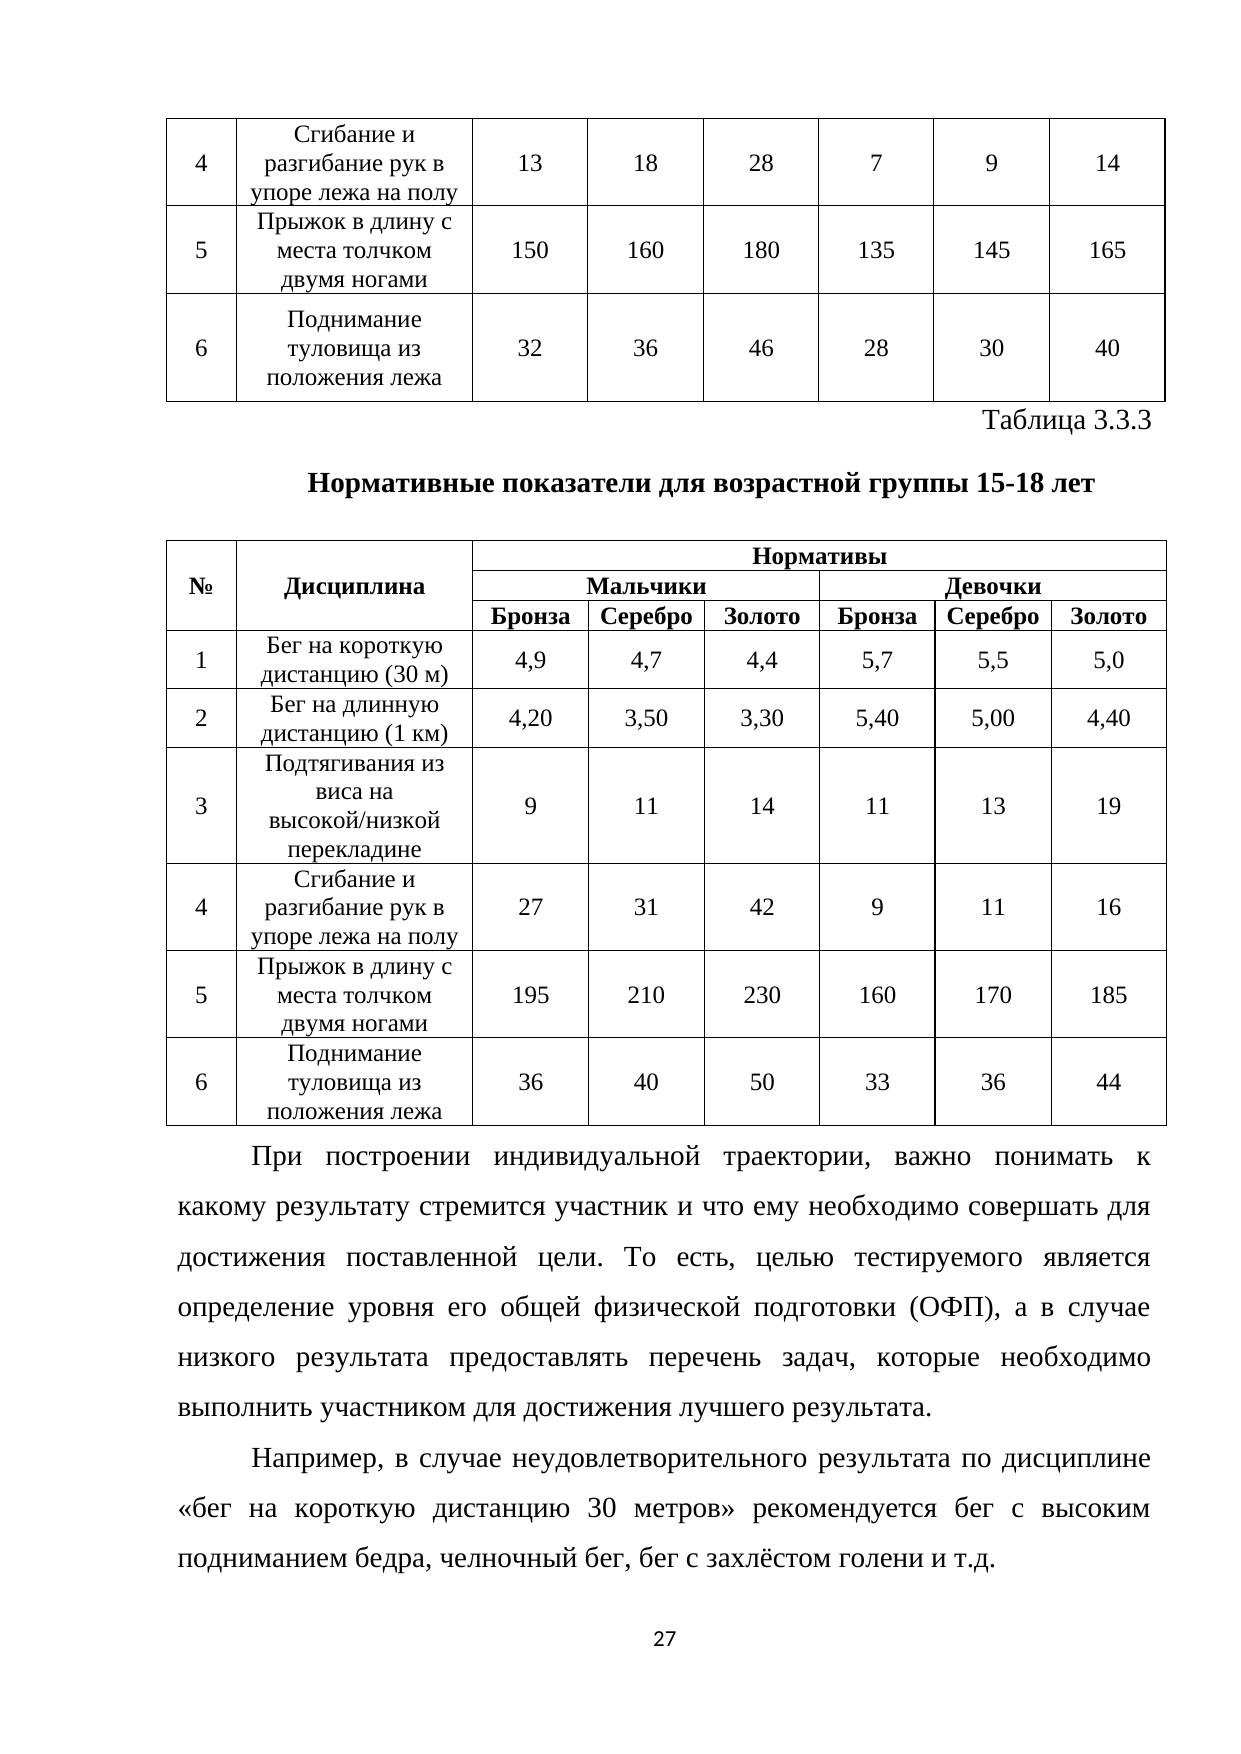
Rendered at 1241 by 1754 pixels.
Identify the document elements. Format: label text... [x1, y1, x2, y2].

table_cell 40 [1050, 294, 1164, 401]
table_header Дисциплина [237, 541, 472, 629]
table_cell 36 [473, 1038, 588, 1124]
table_cell 5,7 [820, 631, 934, 688]
table_cell Сгибание и разгибание рук в упоре лежа на полу [237, 864, 472, 950]
table_cell Серебро [936, 601, 1051, 629]
subtitle Нормативные показатели для возрастной группы 15-18 лет [177, 465, 1152, 498]
table_cell 46 [704, 294, 818, 401]
table_cell 6 [167, 1038, 236, 1124]
table_cell 11 [820, 748, 934, 863]
table_cell 4,9 [473, 631, 588, 688]
table_cell 19 [1052, 748, 1166, 863]
table_cell 13 [473, 119, 587, 205]
table_cell Сгибание и разгибание рук в упоре лежа на полу [237, 119, 472, 205]
table_cell 3 [167, 748, 236, 863]
table_cell 145 [934, 206, 1049, 293]
table_cell 135 [819, 206, 933, 293]
table_cell 27 [473, 864, 588, 950]
table_cell 160 [588, 206, 703, 293]
table_cell 185 [1052, 951, 1166, 1037]
table_cell 28 [704, 119, 818, 205]
table_cell 4,20 [473, 689, 588, 747]
table_cell 5,5 [936, 631, 1051, 688]
table_cell 180 [704, 206, 818, 293]
table_cell 9 [820, 864, 934, 950]
table_cell 30 [934, 294, 1049, 401]
table_cell 150 [473, 206, 587, 293]
table_cell 50 [705, 1038, 819, 1124]
table_cell 9 [473, 748, 588, 863]
table_cell 44 [1052, 1038, 1166, 1124]
table_cell 5,40 [820, 689, 934, 747]
table_cell Бег на короткую дистанцию (30 м) [237, 631, 472, 688]
table_cell 4,7 [589, 631, 704, 688]
table_cell 42 [705, 864, 819, 950]
table_cell Подтягивания из виса на высокой/низкой перекладине [237, 748, 472, 863]
table_cell 1 [167, 631, 236, 688]
table_cell 4,40 [1052, 689, 1166, 747]
table_cell 4 [167, 864, 236, 950]
table_cell 28 [819, 294, 933, 401]
table_cell 195 [473, 951, 588, 1037]
table_cell 13 [936, 748, 1051, 863]
table_cell Прыжок в длину с места толчком двумя ногами [237, 206, 472, 293]
table_cell 36 [936, 1038, 1051, 1124]
table_cell Бронза [820, 601, 934, 629]
table_cell 11 [589, 748, 704, 863]
table_cell 4,4 [705, 631, 819, 688]
table_cell 3,50 [589, 689, 704, 747]
table_cell 14 [705, 748, 819, 863]
table_cell 160 [820, 951, 934, 1037]
table_cell 2 [167, 689, 236, 747]
table_cell 11 [936, 864, 1051, 950]
table_cell 5 [167, 206, 236, 293]
table_cell 165 [1050, 206, 1164, 293]
table_cell 170 [936, 951, 1051, 1037]
table_cell 16 [1052, 864, 1166, 950]
table_cell 210 [589, 951, 704, 1037]
table_cell 33 [820, 1038, 934, 1124]
table_cell 14 [1050, 119, 1164, 205]
table_cell Золото [705, 601, 819, 629]
table_cell 40 [589, 1038, 704, 1124]
table_header Нормативы [473, 541, 1166, 570]
table_cell Золото [1052, 601, 1166, 629]
table_cell 9 [934, 119, 1049, 205]
table_cell Прыжок в длину с места толчком двумя ногами [237, 951, 472, 1037]
table_cell 5 [167, 951, 236, 1037]
table_cell Поднимание туловища из положения лежа [237, 1038, 472, 1124]
table_cell Бронза [473, 601, 588, 629]
table_cell 7 [819, 119, 933, 205]
table_cell 230 [705, 951, 819, 1037]
table_cell Мальчики [473, 571, 819, 600]
table_cell 3,30 [705, 689, 819, 747]
table_cell 5,00 [936, 689, 1051, 747]
table_cell Поднимание туловища из положения лежа [237, 294, 472, 401]
table_cell 18 [588, 119, 703, 205]
table_cell 6 [167, 294, 236, 401]
table_cell 5,0 [1052, 631, 1166, 688]
text Например, в случае неудовлетворительного результата по дисциплине «бег на короткую дистанцию 30 метров» рекомендуется бег с высоким подниманием бедра, челночный бег, бег с захлёстом голени и т.д. [177, 1440, 1152, 1574]
table_cell 36 [588, 294, 703, 401]
table_cell 31 [589, 864, 704, 950]
table_cell Серебро [589, 601, 704, 629]
table_header № [167, 541, 236, 629]
table_cell Бег на длинную дистанцию (1 км) [237, 689, 472, 747]
table_cell 32 [473, 294, 587, 401]
text При построении индивидуальной траектории, важно понимать к какому результату стремится участник и что ему необходимо совершать для достижения поставленной цели. То есть, целью тестируемого является определение уровня его общей физической подготовки (ОФП), а в случае низкого результата предоставлять перечень задач, которые необходимо выполнить участником для достижения лучшего результата. [177, 1138, 1152, 1423]
table_cell Девочки [820, 571, 1166, 600]
table_cell 4 [167, 119, 236, 205]
text Таблица 3.3.3 [177, 402, 1152, 436]
